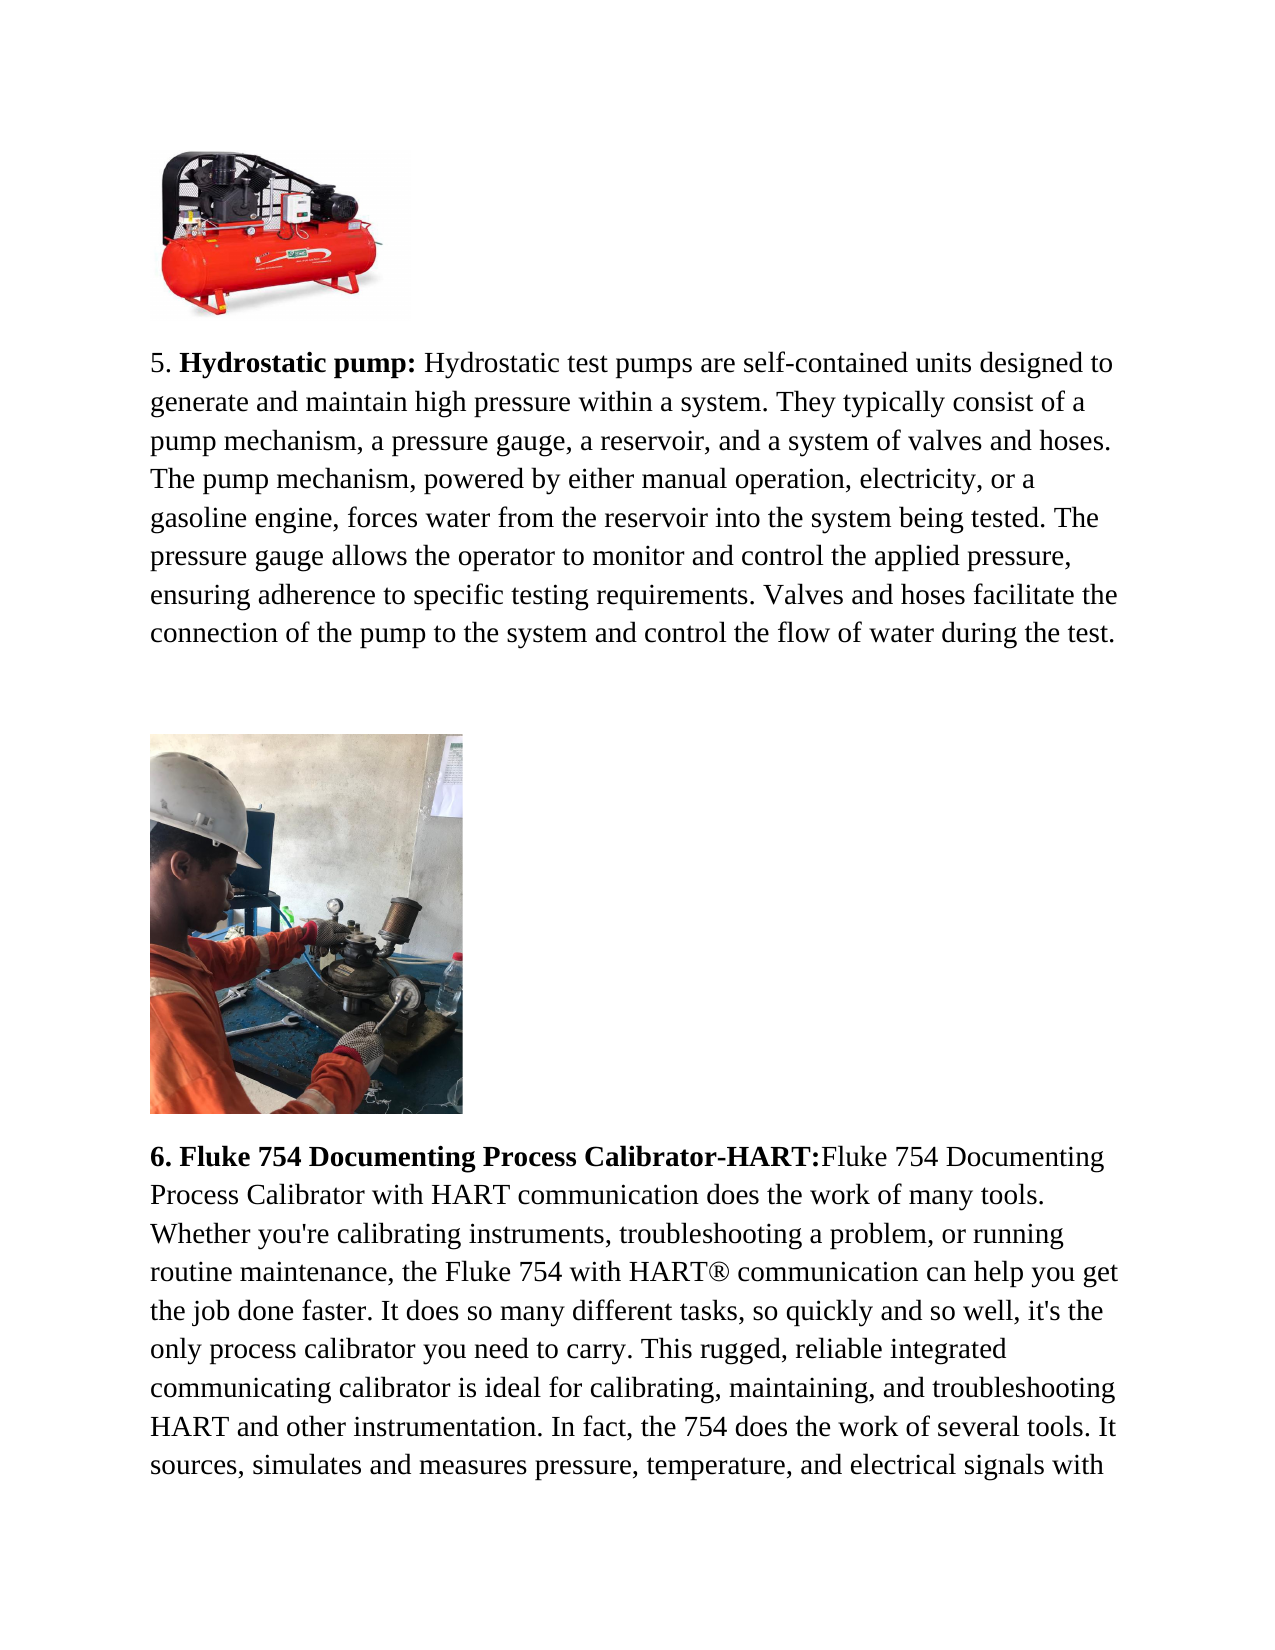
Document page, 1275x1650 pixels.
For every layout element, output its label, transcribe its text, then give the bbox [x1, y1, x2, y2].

text 5. Hydrostatic pump: Hydrostatic test pumps are self-contained units designed to generate and maintain high pressure within a system. They typically consist of a pump mechanism, a pressure gauge, a reservoir, and a system of valves and hoses. The pump mechanism, powered by either manual operation, electricity, or a gasoline engine, forces water from the reservoir into the system being tested. The pressure gauge allows the operator to monitor and control the applied pressure, ensuring adherence to specific testing requirements. Valves and hoses facilitate the connection of the pump to the system and control the flow of water during the test. [150, 346, 1125, 649]
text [150, 1139, 1125, 1481]
picture [150, 150, 411, 321]
picture [150, 734, 463, 1114]
